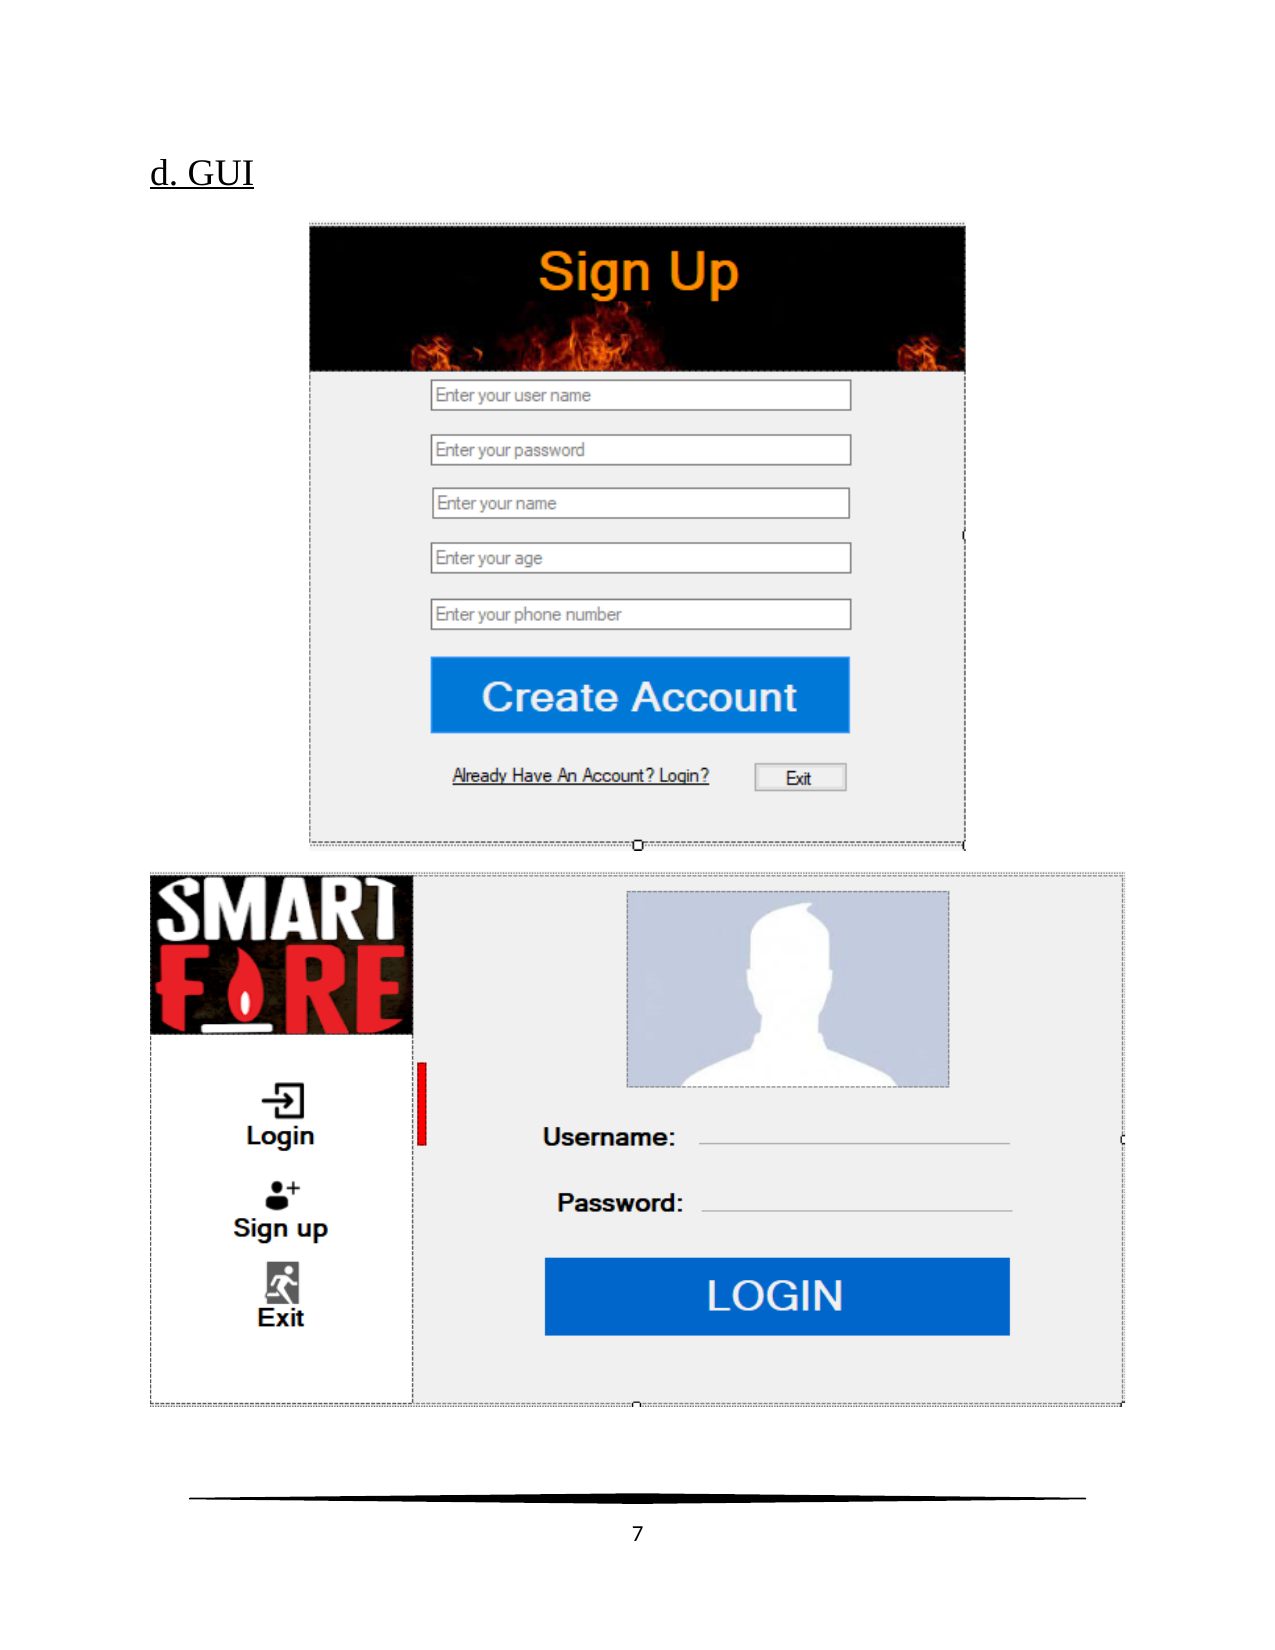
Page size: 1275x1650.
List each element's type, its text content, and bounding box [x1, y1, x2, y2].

text d. GUI [150, 150, 1125, 193]
picture [150, 871, 1125, 1407]
picture [309, 220, 966, 851]
